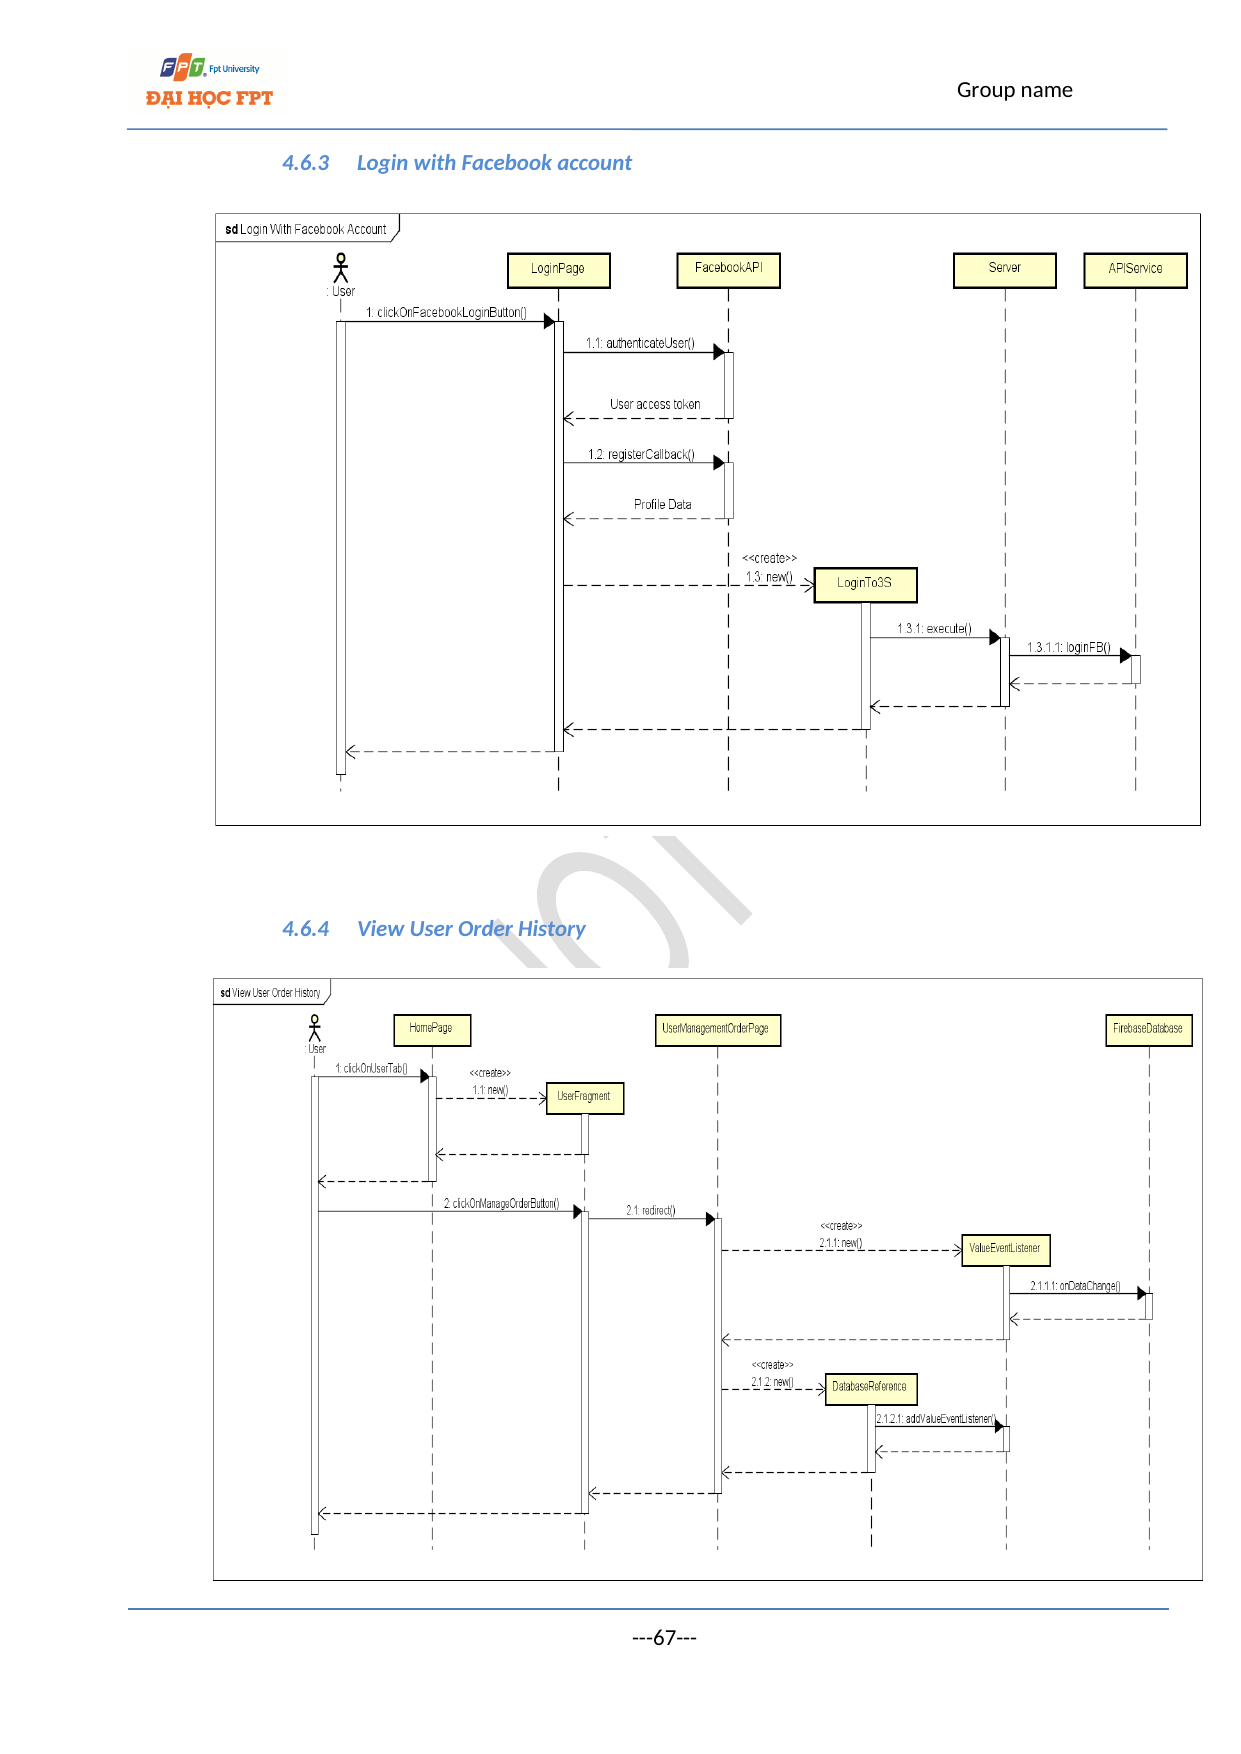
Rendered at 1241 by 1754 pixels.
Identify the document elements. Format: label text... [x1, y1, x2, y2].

picture [206, 968, 1209, 1590]
subtitle Login with Facebook account [282, 148, 1122, 176]
subtitle View User Order History [282, 914, 1122, 942]
picture [206, 202, 1209, 836]
picture [129, 46, 290, 116]
